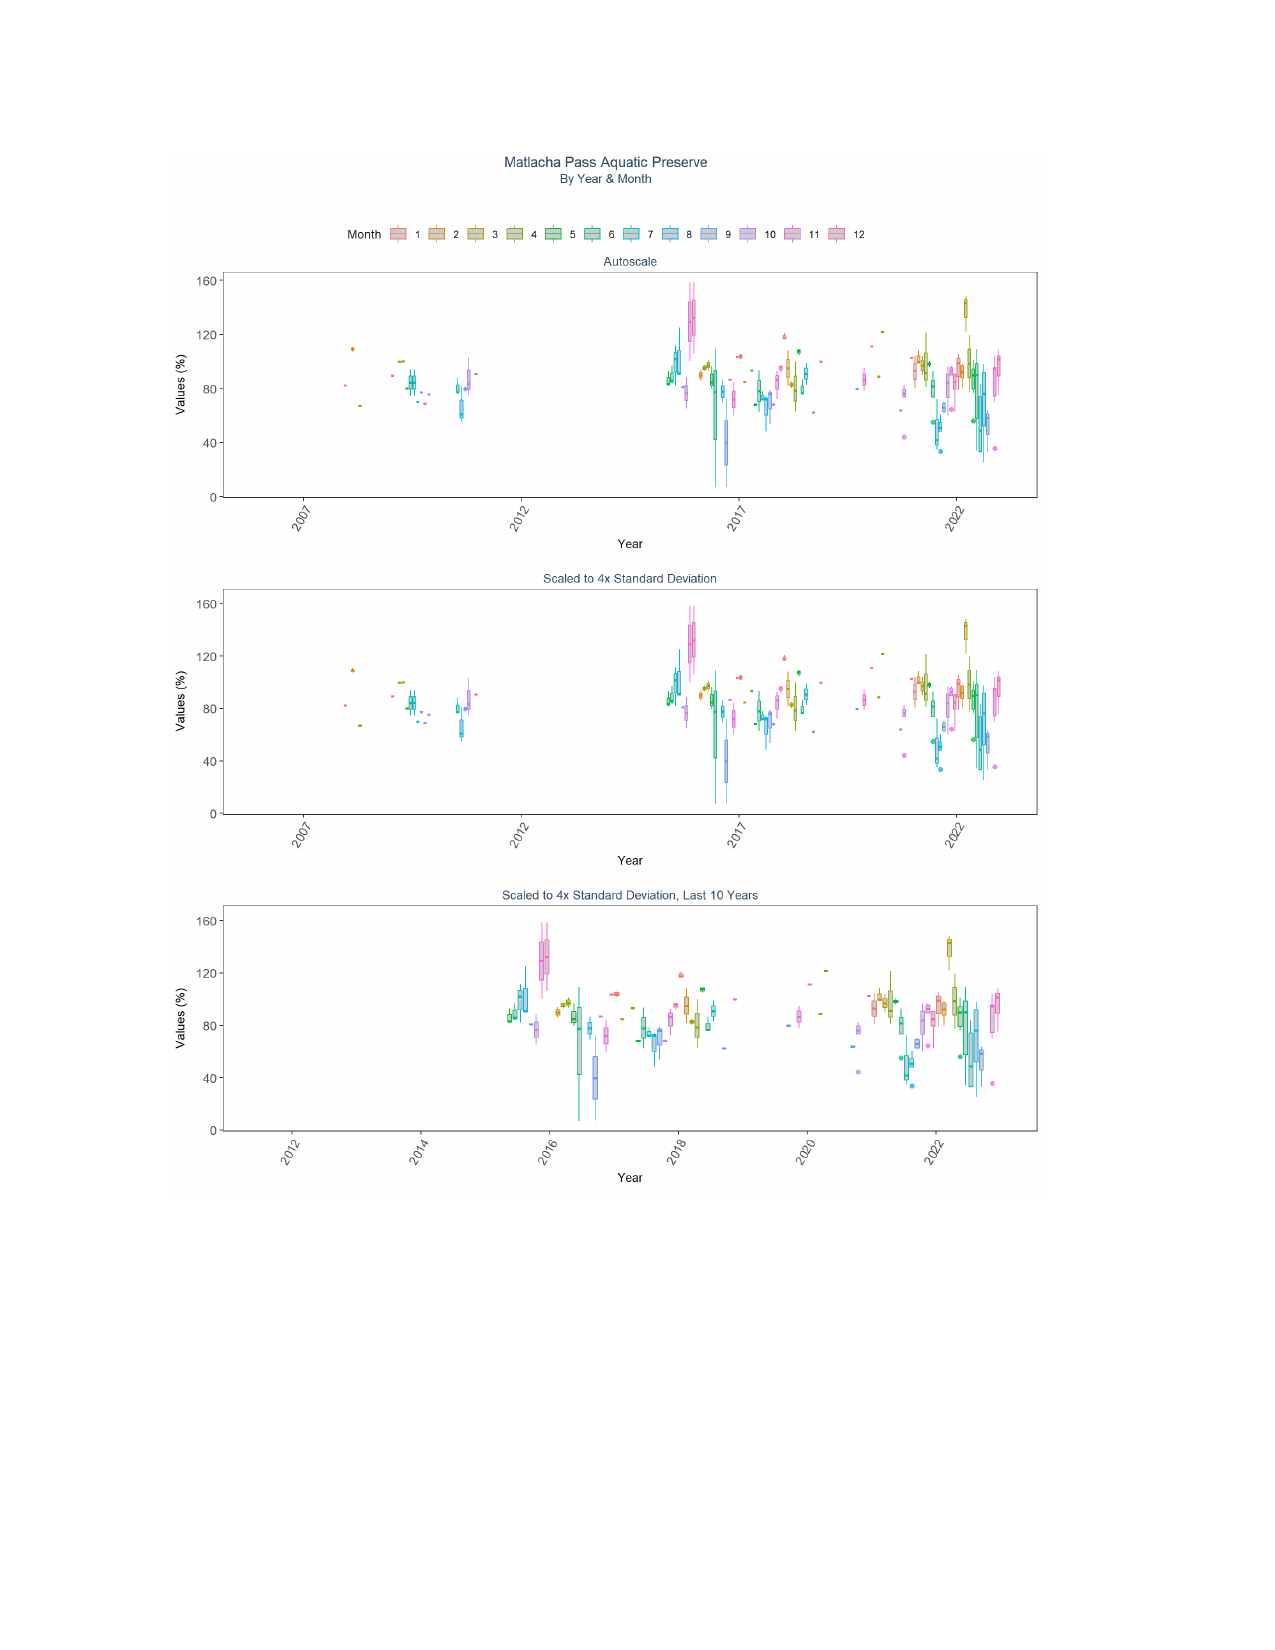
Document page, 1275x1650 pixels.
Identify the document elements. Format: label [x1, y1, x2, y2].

picture [168, 150, 1044, 1200]
